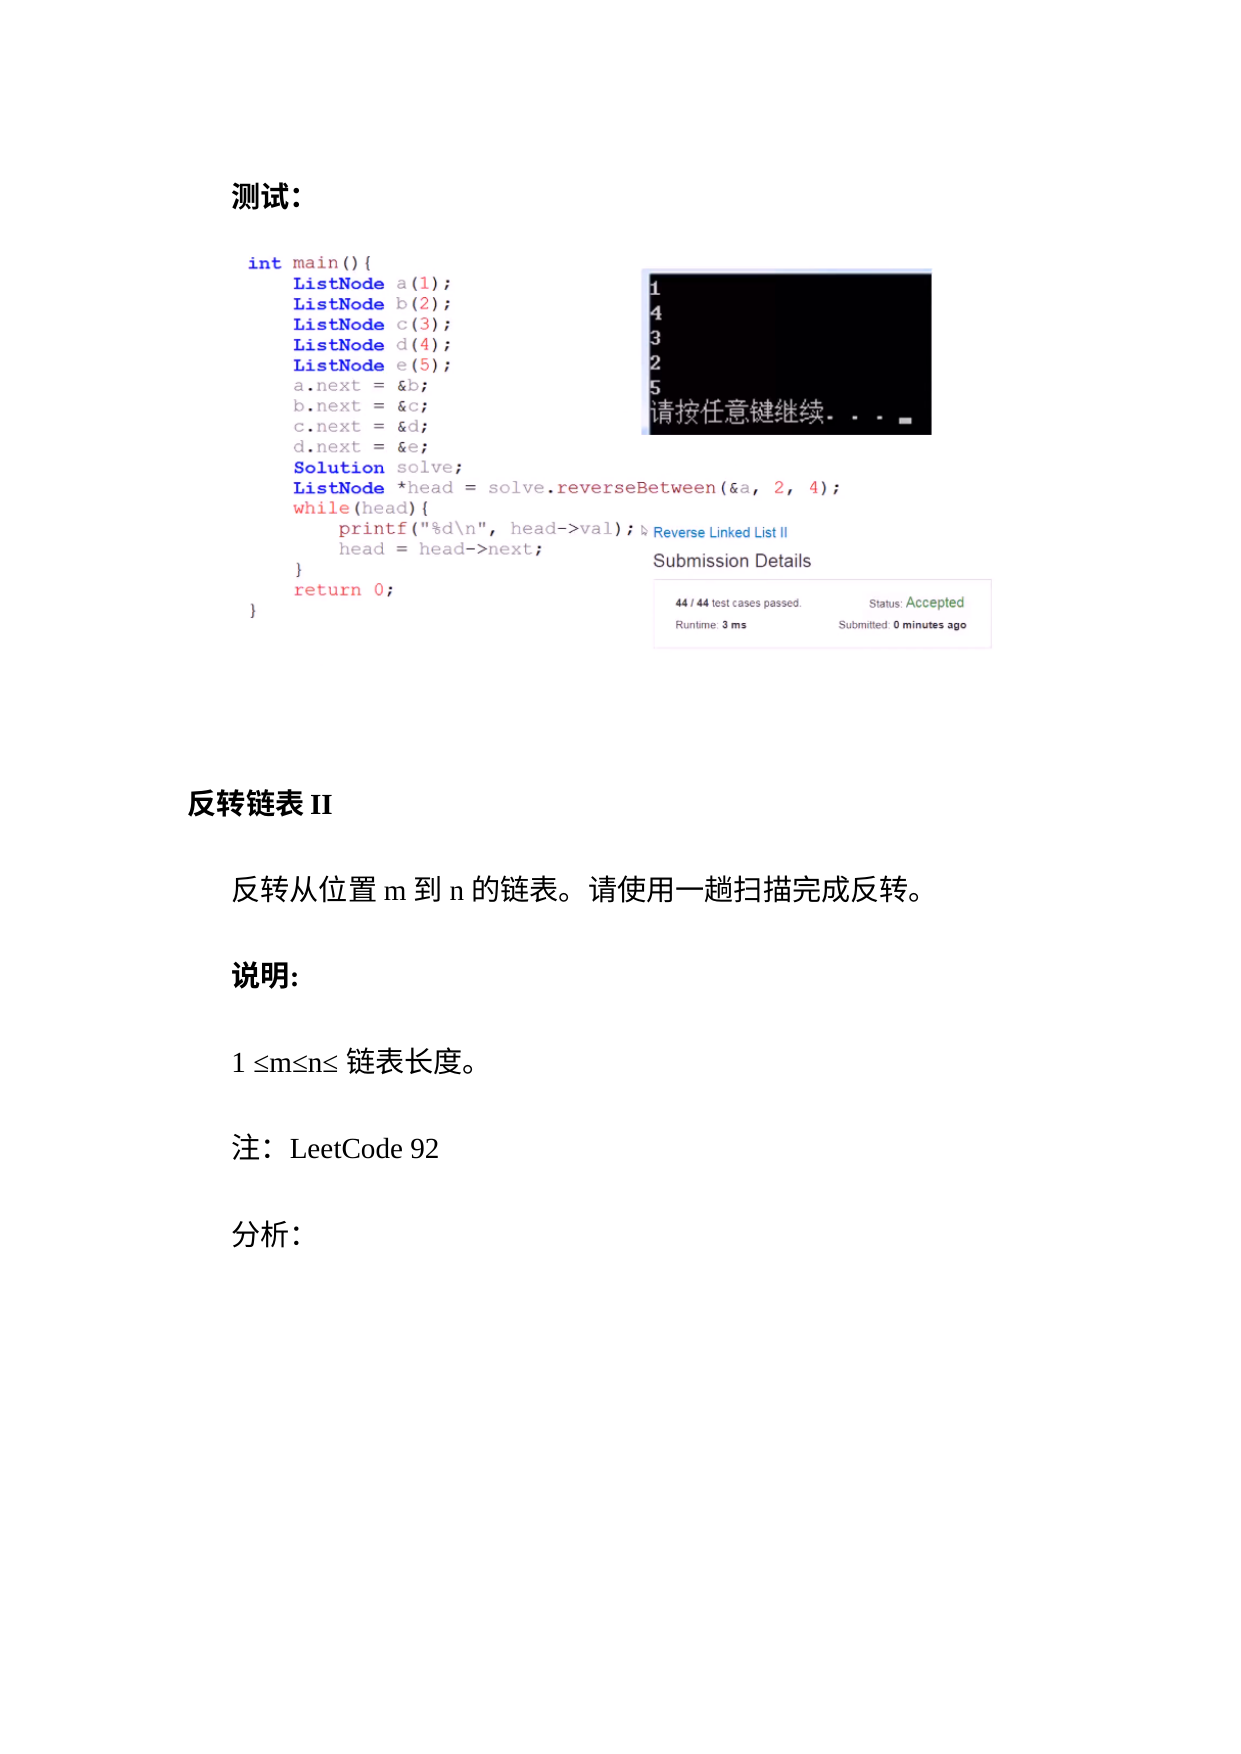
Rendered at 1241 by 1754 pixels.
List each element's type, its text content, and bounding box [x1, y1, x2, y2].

text 说明: [187, 941, 1053, 1006]
text 测试： [187, 162, 1053, 227]
text 注：LeetCode 92 [187, 1114, 1053, 1179]
text 反转从位置 m 到 n 的链表。请使用一趟扫描完成反转。 [187, 855, 1053, 920]
text 1 ≤m≤n≤ 链表长度。 [187, 1028, 1053, 1093]
text 分析： [187, 1200, 1053, 1265]
subtitle 反转链表II [187, 769, 1053, 834]
picture [241, 248, 999, 669]
